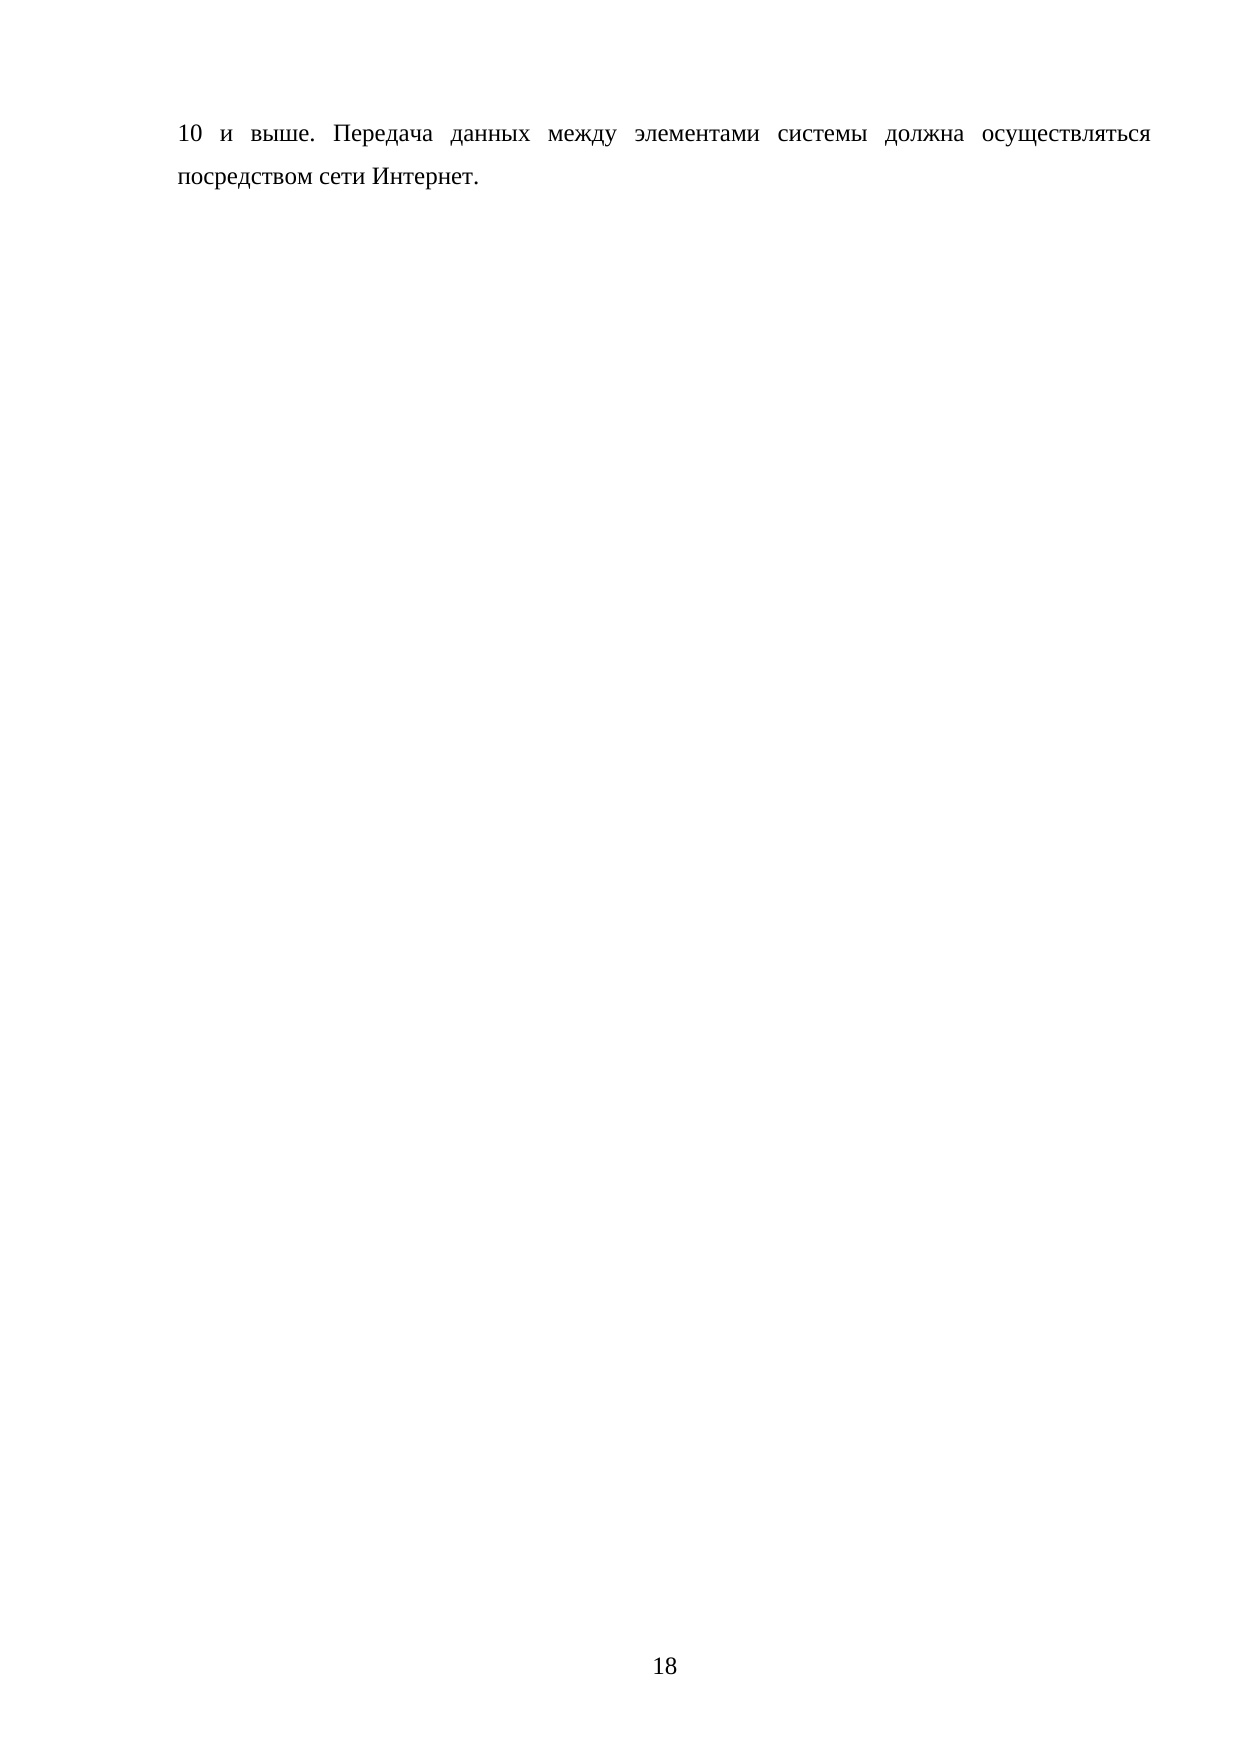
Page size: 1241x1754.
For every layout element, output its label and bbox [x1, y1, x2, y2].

text [177, 118, 1152, 190]
